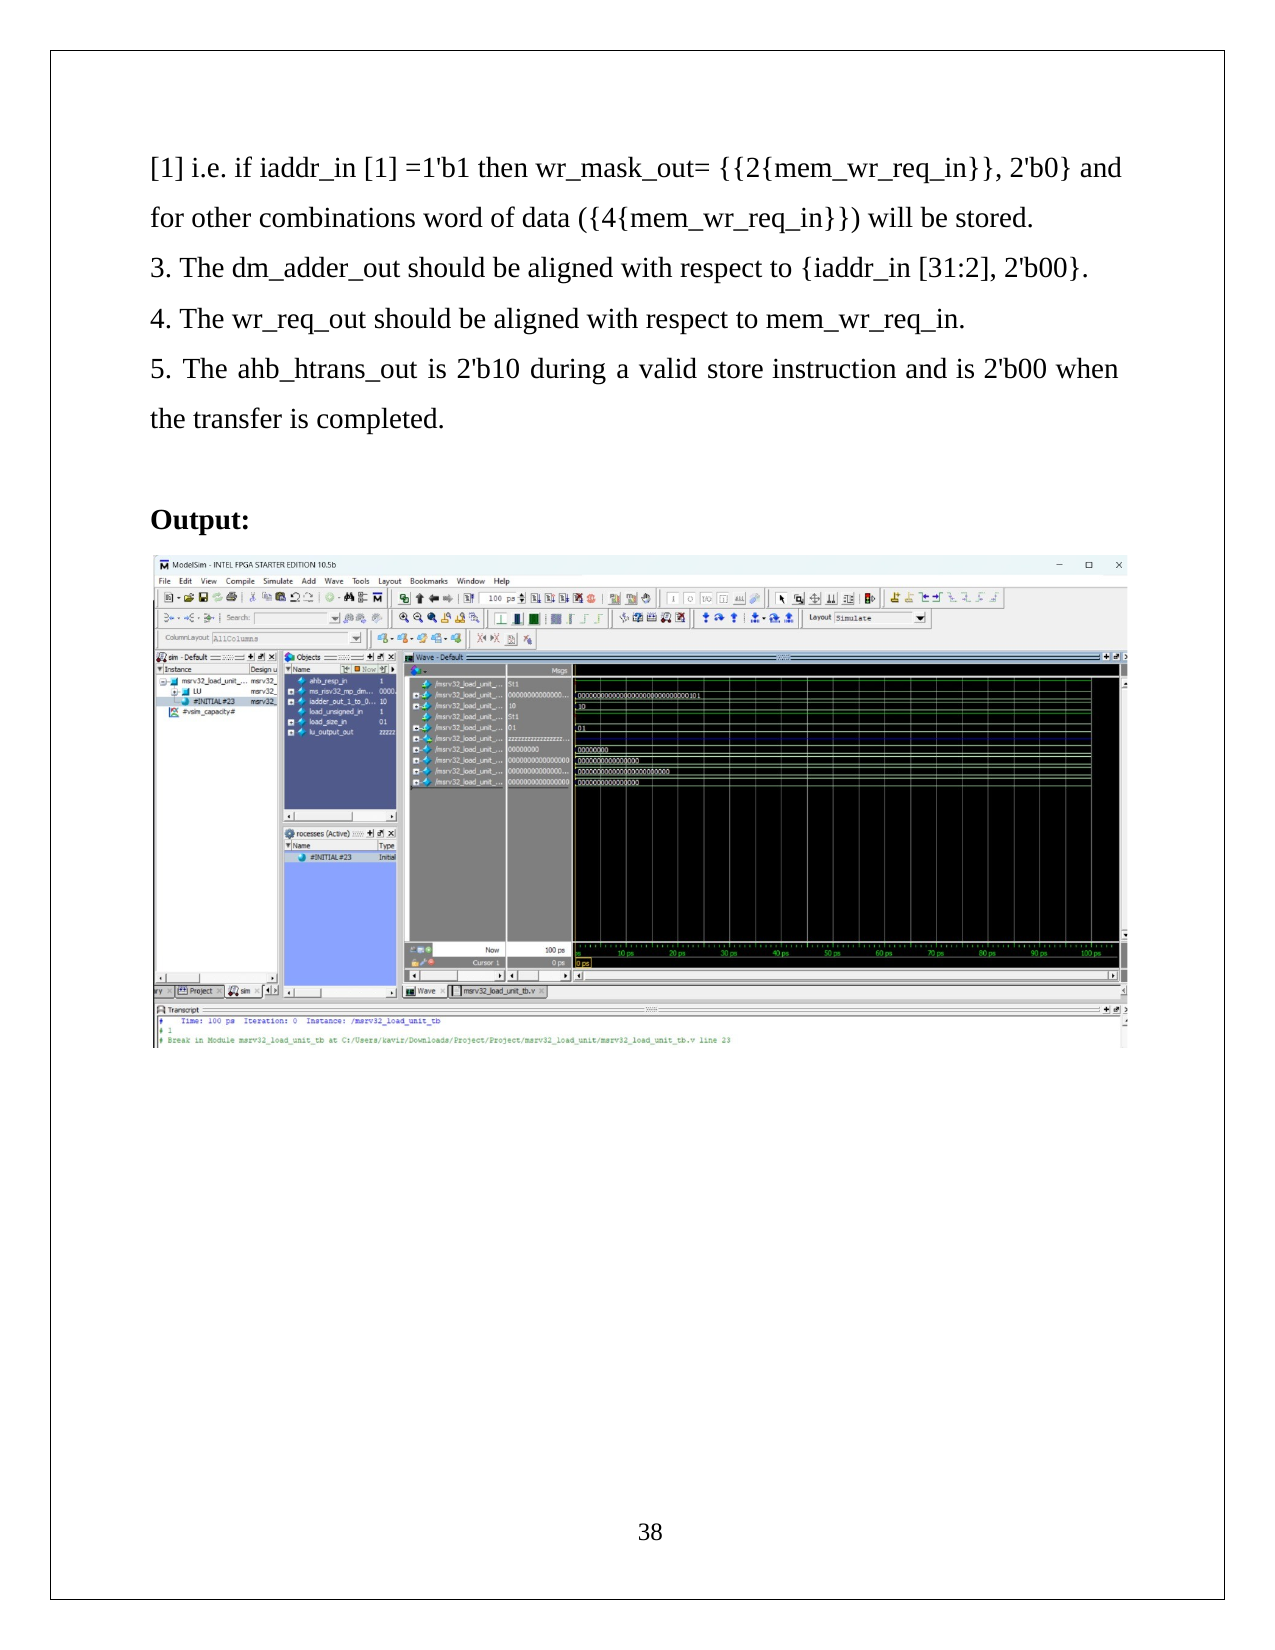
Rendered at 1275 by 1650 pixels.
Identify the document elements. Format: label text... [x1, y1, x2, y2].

text Output: [150, 502, 1161, 536]
picture [153, 555, 1128, 1048]
list The wr_req_out should be aligned with respect to mem_wr_req_in. [150, 301, 1161, 334]
list The dm_adder_out should be aligned with respect to {iaddr_in [31:2], 2'b00}. [150, 251, 1161, 284]
list The ahb_htrans_out is 2'b10 during a valid store instruction and is 2'b00 when the transfer is completed. [150, 351, 1125, 435]
text [1] i.e. if iaddr_in [1] =1'b1 then wr_mask_out= {{2{mem_wr_req_in}}, 2'b0} and for other combinations word of data ({4{mem_wr_req_in}}) will be stored. [150, 150, 1152, 234]
